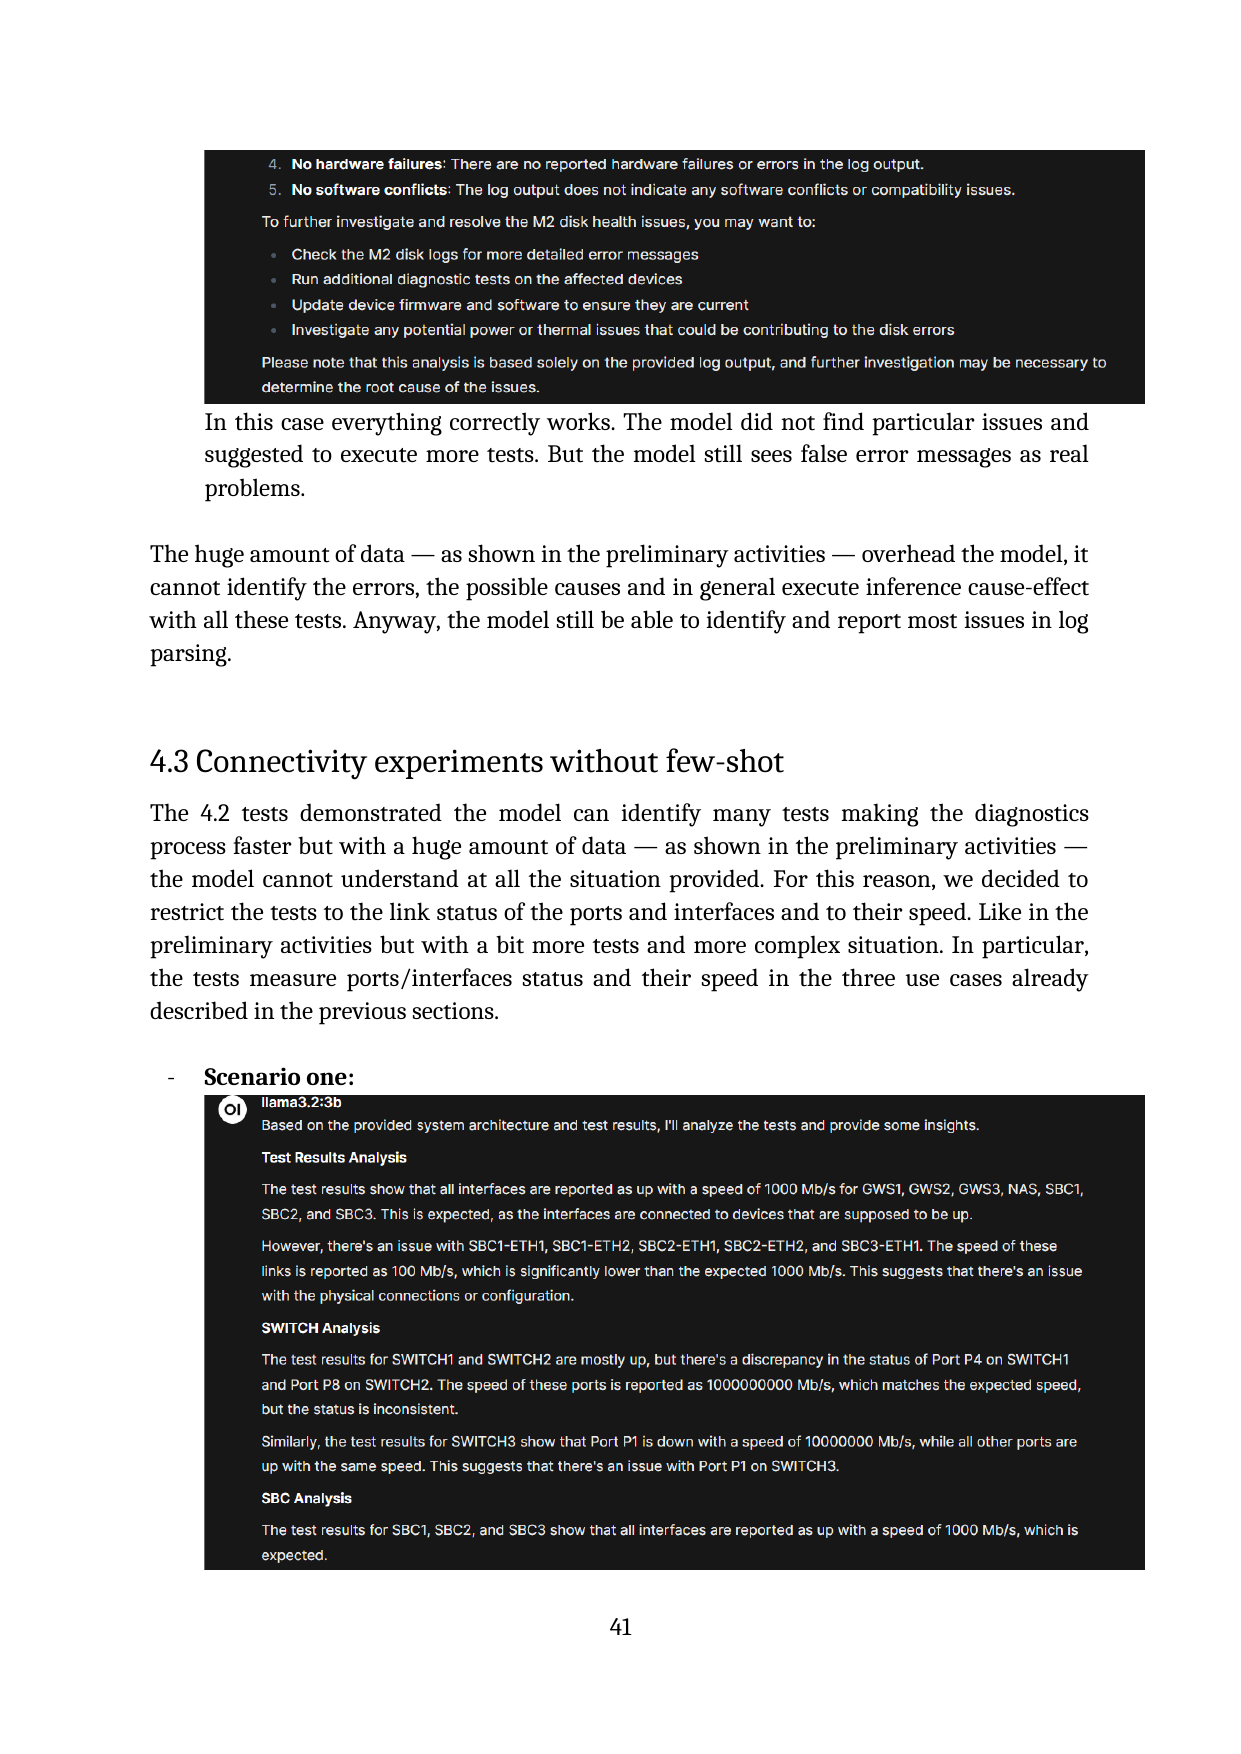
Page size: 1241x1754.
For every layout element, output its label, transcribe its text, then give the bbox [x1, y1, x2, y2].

text The 4.2 tests demonstrated the model can identify many tests making the diagnostics process faster but with a huge amount of data — as shown in the preliminary activities — the model cannot understand at all the situation provided. For this reason, we decided to restrict the tests to the link status of the ports and interfaces and to their speed. Like in the preliminary activities but with a bit more tests and more complex situation. In particular, the tests measure ports/interfaces status and their speed in the three use cases already described in the previous sections. [150, 799, 1090, 1026]
subtitle 4.3 Connectivity experiments without few-shot [150, 742, 1090, 780]
picture [204, 1095, 1145, 1570]
list In this case everything correctly works. The model did not find particular issues and suggested to execute more tests. But the model still sees false error messages as real problems. [204, 407, 1090, 502]
text The huge amount of data — as shown in the preliminary activities — overhead the model, it cannot identify the errors, the possible causes and in general execute inference cause-effect with all these tests. Anyway, the model still be able to identify and report most issues in log parsing. [150, 539, 1090, 667]
picture [204, 150, 1145, 404]
list Scenario one: [167, 1063, 1090, 1092]
